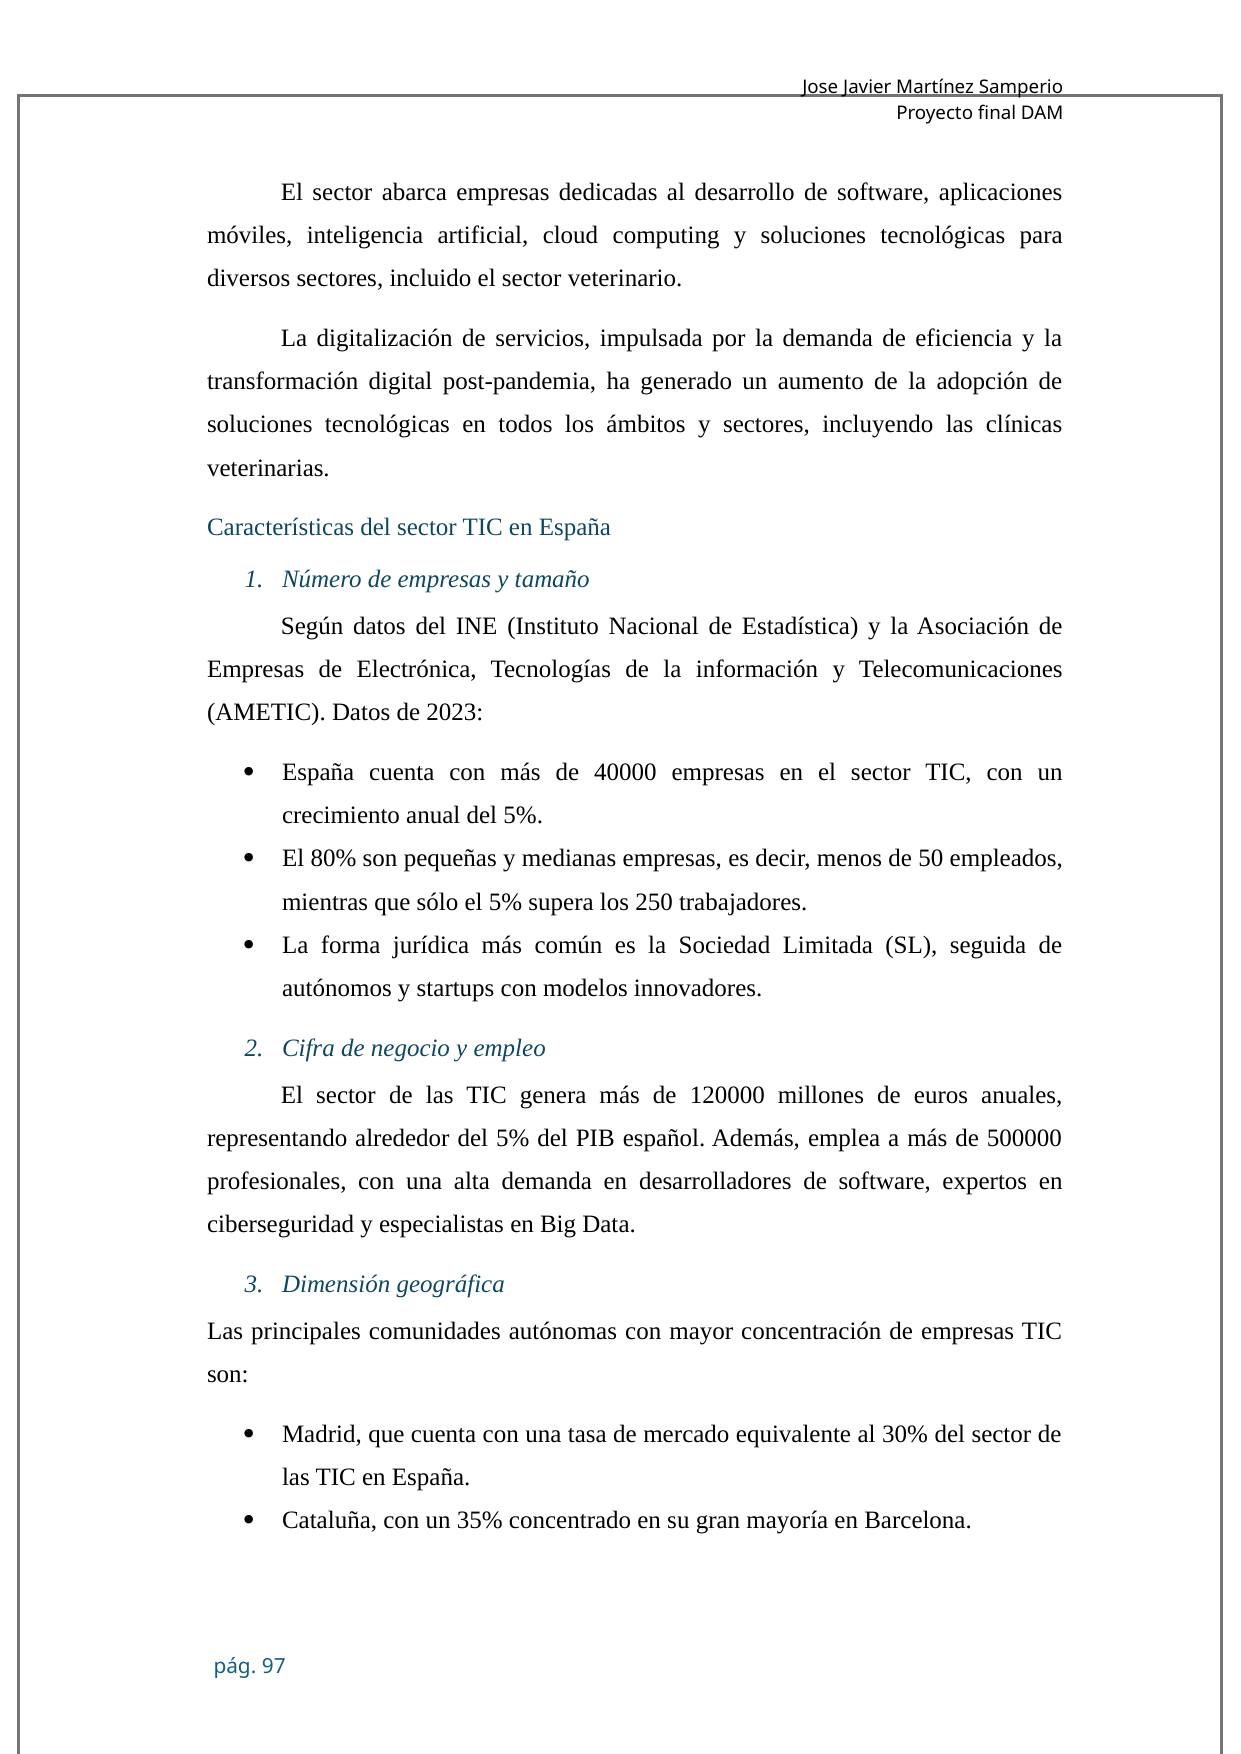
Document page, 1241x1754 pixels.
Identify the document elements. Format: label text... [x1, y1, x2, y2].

list España cuenta con más de 40000 empresas en el sector TIC, con un crecimiento anual del 5%. [244, 757, 1063, 829]
text El sector de las TIC genera más de 120000 millones de euros anuales, representando alrededor del 5% del PIB español. Además, emplea a más de 500000 profesionales, con una alta demanda en desarrolladores de software, expertos en ciberseguridad y especialistas en Big Data. [207, 1080, 1063, 1238]
text Según datos del INE (Instituto Nacional de Estadística) y la Asociación de Empresas de Electrónica, Tecnologías de la información y Telecomunicaciones (AMETIC). Datos de 2023: [207, 611, 1063, 726]
list El 80% son pequeñas y medianas empresas, es decir, menos de 50 empleados, mientras que sólo el 5% supera los 250 trabajadores. [244, 843, 1063, 915]
subtitle Características del sector TIC en España [207, 512, 1063, 541]
subtitle Dimensión geográfica [244, 1269, 1063, 1298]
list Madrid, que cuenta con una tasa de mercado equivalente al 30% del sector de las TIC en España. [244, 1419, 1063, 1491]
subtitle Número de empresas y tamaño [244, 564, 1063, 593]
subtitle Cifra de negocio y empleo [244, 1033, 1063, 1061]
text La digitalización de servicios, impulsada por la demanda de eficiencia y la transformación digital post-pandemia, ha generado un aumento de la adopción de soluciones tecnológicas en todos los ámbitos y sectores, incluyendo las clínicas veterinarias. [207, 323, 1063, 481]
list Cataluña, con un 35% concentrado en su gran mayoría en Barcelona. [244, 1506, 1063, 1534]
list La forma jurídica más común es la Sociedad Limitada (SL), seguida de autónomos y startups con modelos innovadores. [244, 930, 1063, 1002]
text El sector abarca empresas dedicadas al desarrollo de software, aplicaciones móviles, inteligencia artificial, cloud computing y soluciones tecnológicas para diversos sectores, incluido el sector veterinario. [207, 177, 1063, 292]
text Las principales comunidades autónomas con mayor concentración de empresas TIC son: [207, 1316, 1063, 1388]
